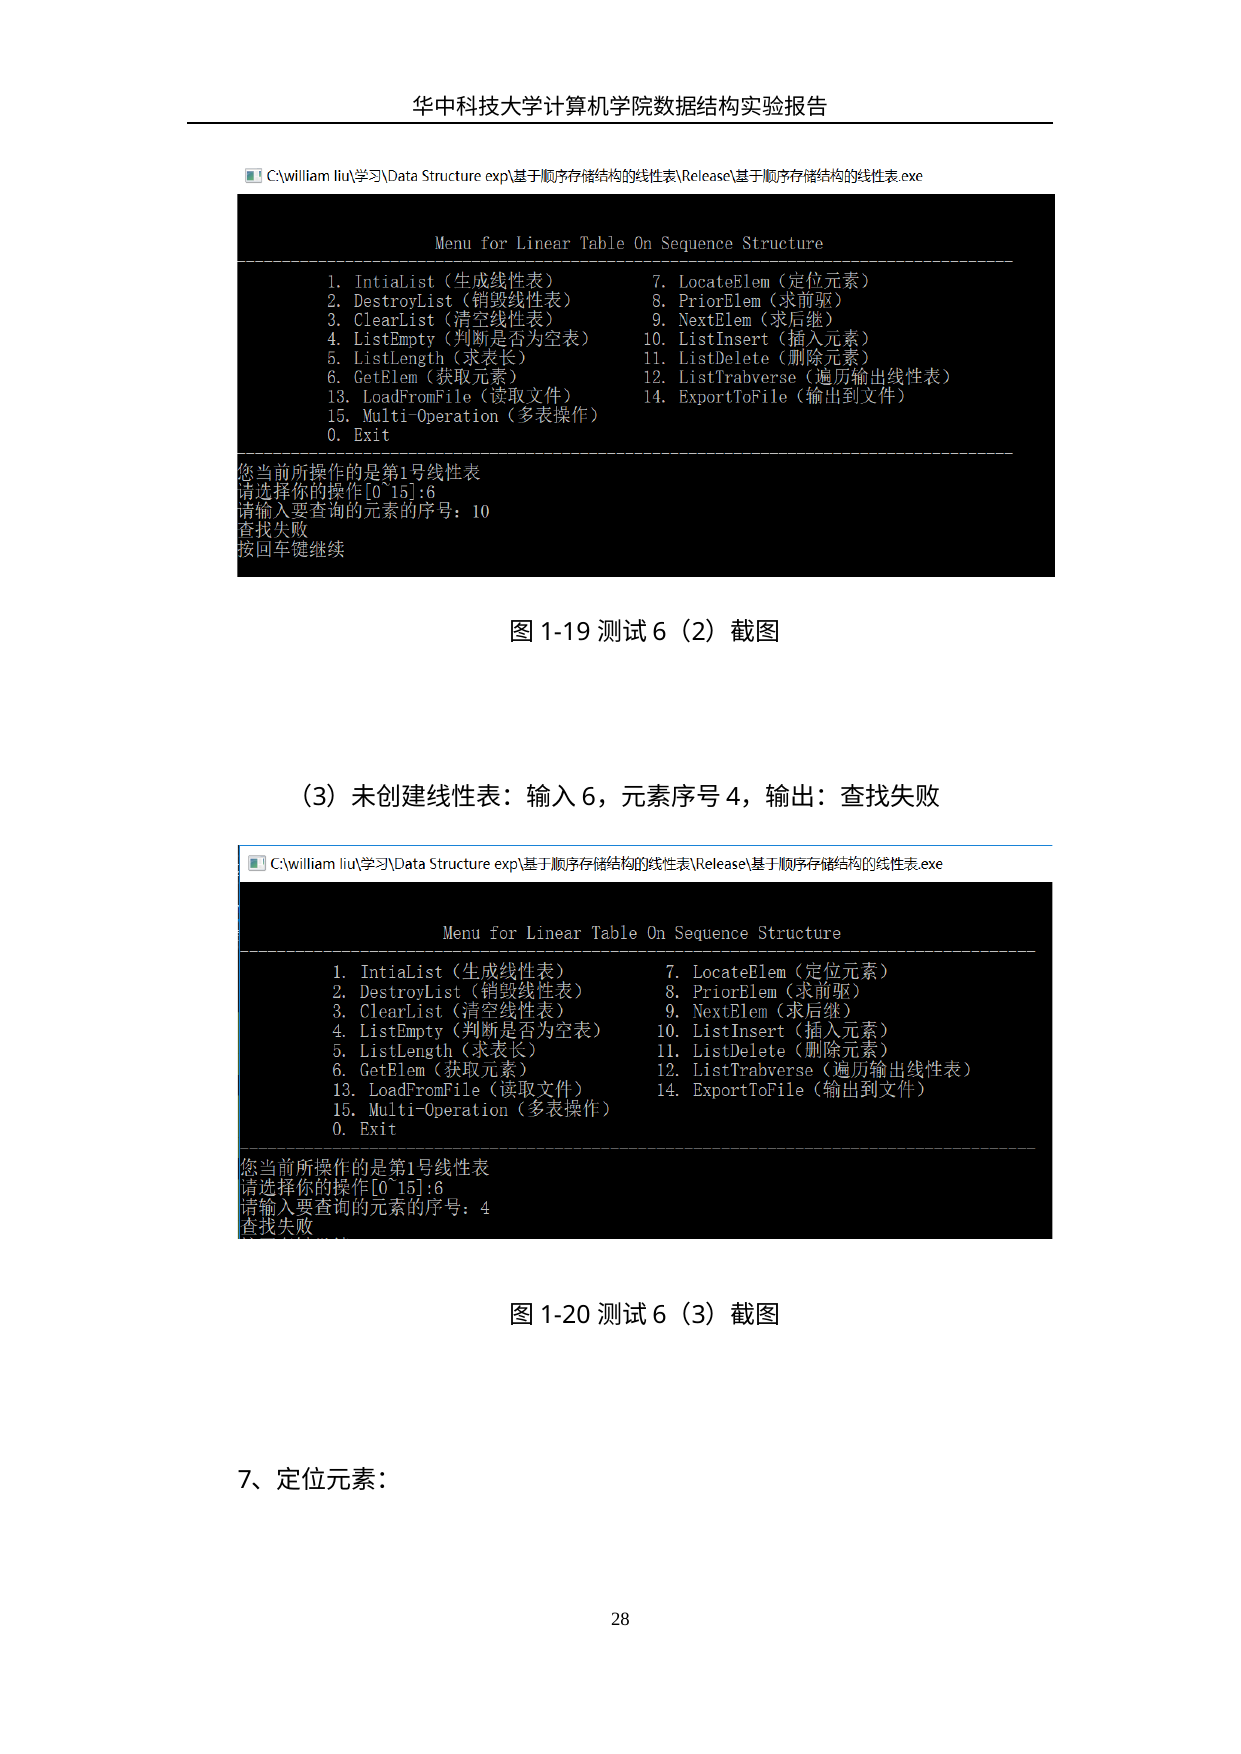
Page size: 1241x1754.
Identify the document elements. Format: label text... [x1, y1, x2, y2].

picture [237, 845, 1053, 1239]
text 图1-19 测试6（2）截图 [187, 597, 1053, 662]
picture [237, 162, 1055, 577]
text （3）未创建线性表：输入6，元素序号4，输出：查找失败 [187, 762, 1053, 827]
text 图1-20 测试6（3）截图 [187, 1280, 1053, 1345]
text 7、定位元素： [187, 1446, 1053, 1511]
